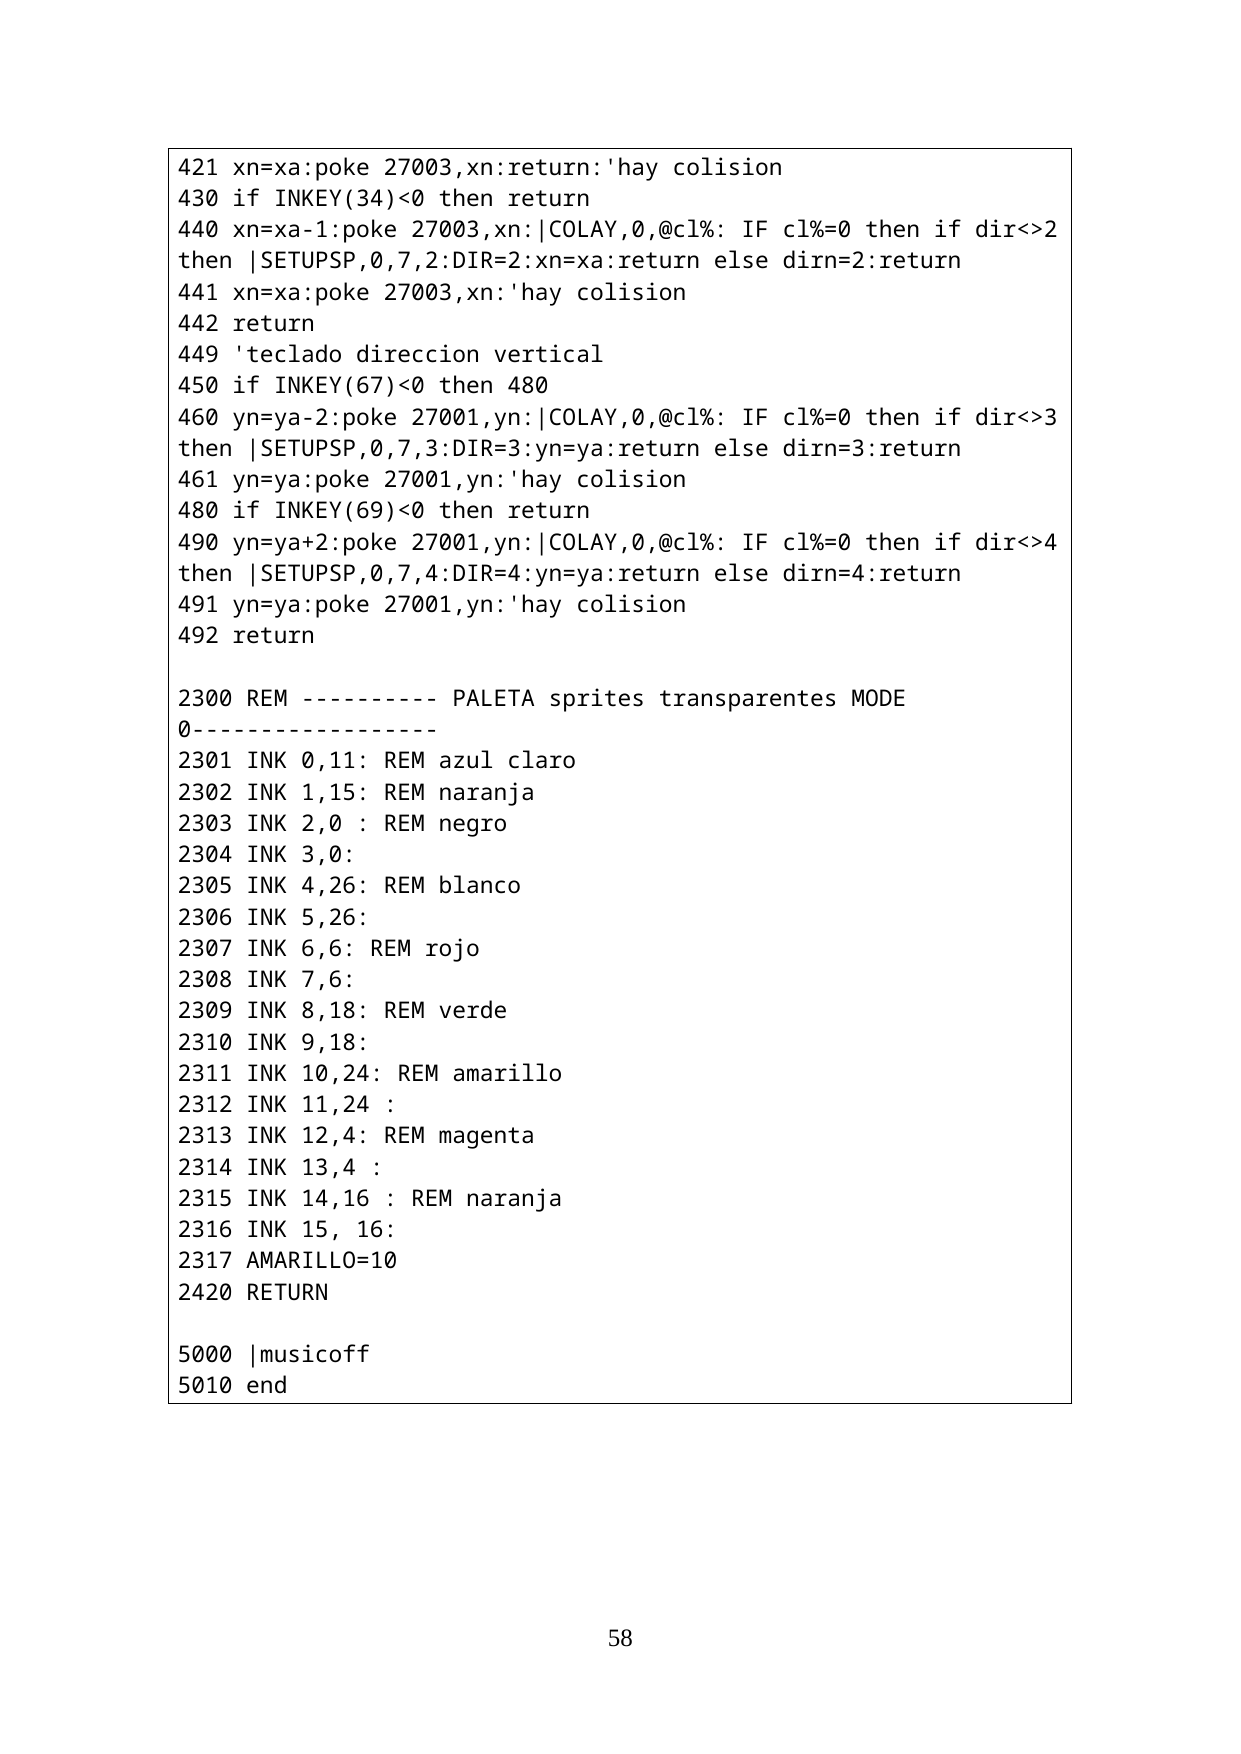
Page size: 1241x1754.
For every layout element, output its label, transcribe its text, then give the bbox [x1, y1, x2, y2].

text 491 yn=ya:poke 27001,yn:'hay colision [177, 588, 1063, 619]
text 2311 INK 10,24: REM amarillo [177, 1057, 1063, 1088]
text 490 yn=ya+2:poke 27001,yn:|COLAY,0,@cl%: IF cl%=0 then if dir<>4 then |SETUPSP,0,7,4:DIR=4:yn=ya:return else dirn=4:return [177, 526, 1063, 588]
text 2307 INK 6,6: REM rojo [177, 932, 1063, 963]
text 2309 INK 8,18: REM verde [177, 994, 1063, 1026]
text 2312 INK 11,24 : [177, 1088, 1063, 1119]
text 2313 INK 12,4: REM magenta [177, 1119, 1063, 1151]
text 492 return [177, 619, 1063, 651]
text 440 xn=xa-1:poke 27003,xn:|COLAY,0,@cl%: IF cl%=0 then if dir<>2 then |SETUPSP,0,7,2:DIR=2:xn=xa:return else dirn=2:return [177, 213, 1063, 276]
text 2420 RETURN [177, 1276, 1063, 1307]
text 2305 INK 4,26: REM blanco [177, 869, 1063, 901]
text 2317 AMARILLO=10 [177, 1244, 1063, 1276]
text 5000 |musicoff [177, 1338, 1063, 1366]
text 2304 INK 3,0: [177, 838, 1063, 869]
text 430 if INKEY(34)<0 then return [177, 182, 1063, 213]
text 2315 INK 14,16 : REM naranja [177, 1182, 1063, 1213]
text 2316 INK 15, 16: [177, 1213, 1063, 1244]
text 480 if INKEY(69)<0 then return [177, 494, 1063, 526]
text 2302 INK 1,15: REM naranja [177, 776, 1063, 807]
text 442 return [177, 307, 1063, 338]
text 461 yn=ya:poke 27001,yn:'hay colision [177, 463, 1063, 494]
text 2306 INK 5,26: [177, 901, 1063, 932]
text 2303 INK 2,0 : REM negro [177, 807, 1063, 838]
text 2314 INK 13,4 : [177, 1151, 1063, 1182]
text 460 yn=ya-2:poke 27001,yn:|COLAY,0,@cl%: IF cl%=0 then if dir<>3 then |SETUPSP,0,7,3:DIR=3:yn=ya:return else dirn=3:return [177, 401, 1063, 463]
text 450 if INKEY(67)<0 then 480 [177, 369, 1063, 401]
text 2310 INK 9,18: [177, 1026, 1063, 1057]
text 2301 INK 0,11: REM azul claro [177, 744, 1063, 776]
text 449 'teclado direccion vertical [177, 338, 1063, 369]
text 421 xn=xa:poke 27003,xn:return:'hay colision [169, 149, 1071, 182]
text 2300 REM ---------- PALETA sprites transparentes MODE 0------------------ [177, 682, 1063, 744]
text 441 xn=xa:poke 27003,xn:'hay colision [177, 276, 1063, 307]
text 2308 INK 7,6: [177, 963, 1063, 994]
text 5010 end [169, 1366, 1071, 1403]
